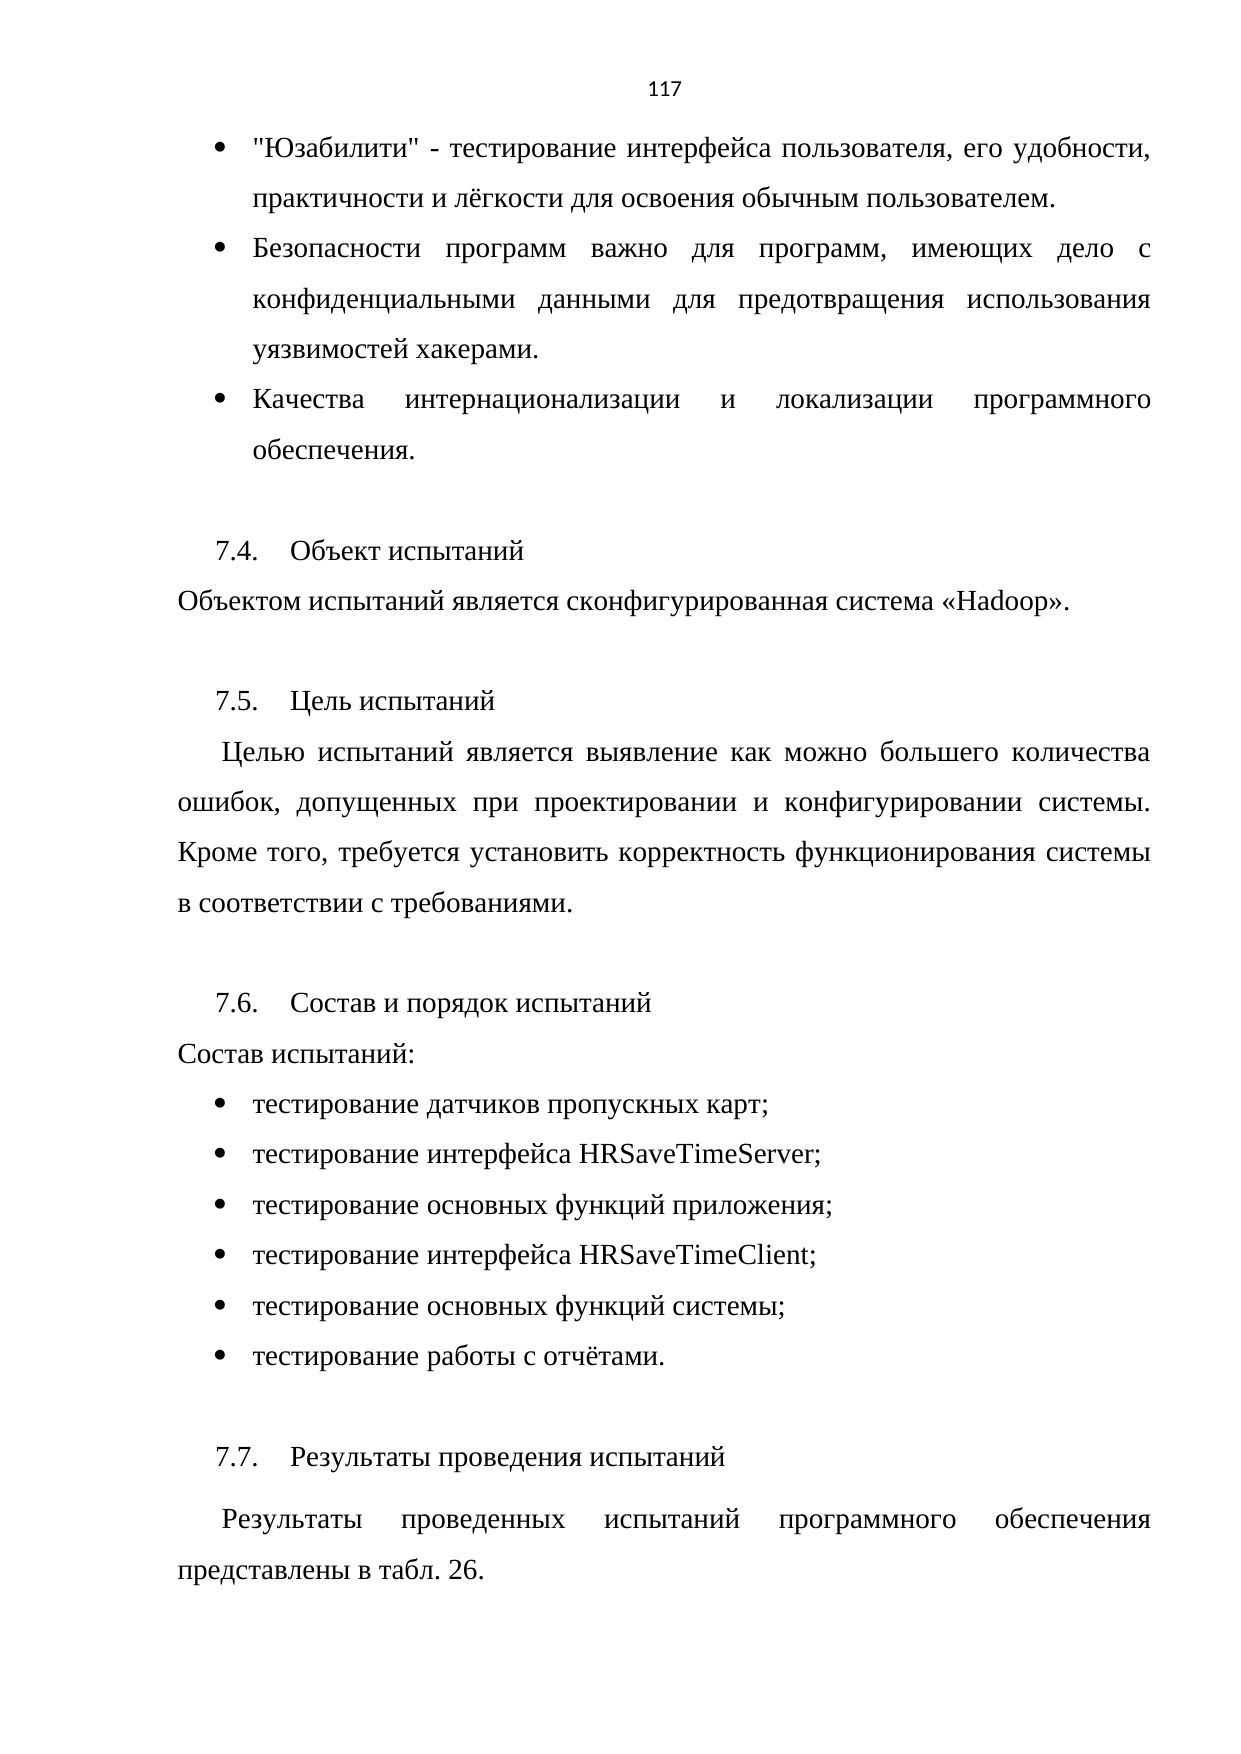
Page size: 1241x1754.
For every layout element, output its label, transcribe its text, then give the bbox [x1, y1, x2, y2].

list тестирование работы с отчётами. [215, 1338, 1152, 1372]
list Качества интернационализации и локализации программного обеспечения. [215, 382, 1152, 466]
list тестирование датчиков пропускных карт; [215, 1086, 1152, 1120]
text Объектом испытаний является сконфигурированная система «Hadoop». [177, 583, 1152, 616]
list Объект испытаний [215, 533, 1152, 566]
text Состав испытаний: [177, 1036, 1152, 1069]
text Целью испытаний является выявление как можно большего количества ошибок, допущенных при проектировании и конфигурировании системы. Кроме того, требуется установить корректность функционирования системы в соответствии с требованиями. [177, 734, 1152, 918]
list Цель испытаний [215, 683, 1152, 717]
text Результаты проведенных испытаний программного обеспечения представлены в табл. 26. [177, 1502, 1152, 1586]
list тестирование основных функций системы; [215, 1288, 1152, 1321]
list тестирование интерфейса HRSaveTimeServer; [215, 1136, 1152, 1170]
list Состав и порядок испытаний [215, 985, 1152, 1019]
list тестирование основных функций приложения; [215, 1187, 1152, 1221]
list тестирование интерфейса HRSaveTimeClient; [215, 1237, 1152, 1271]
list Безопасности программ важно для программ, имеющих дело с конфиденциальными данными для предотвращения использования уязвимостей хакерами. [215, 231, 1152, 365]
list Результаты проведения испытаний [215, 1439, 1152, 1472]
list "Юзабилити" - тестирование интерфейса пользователя, его удобности, практичности и лёгкости для освоения обычным пользователем. [215, 130, 1152, 214]
